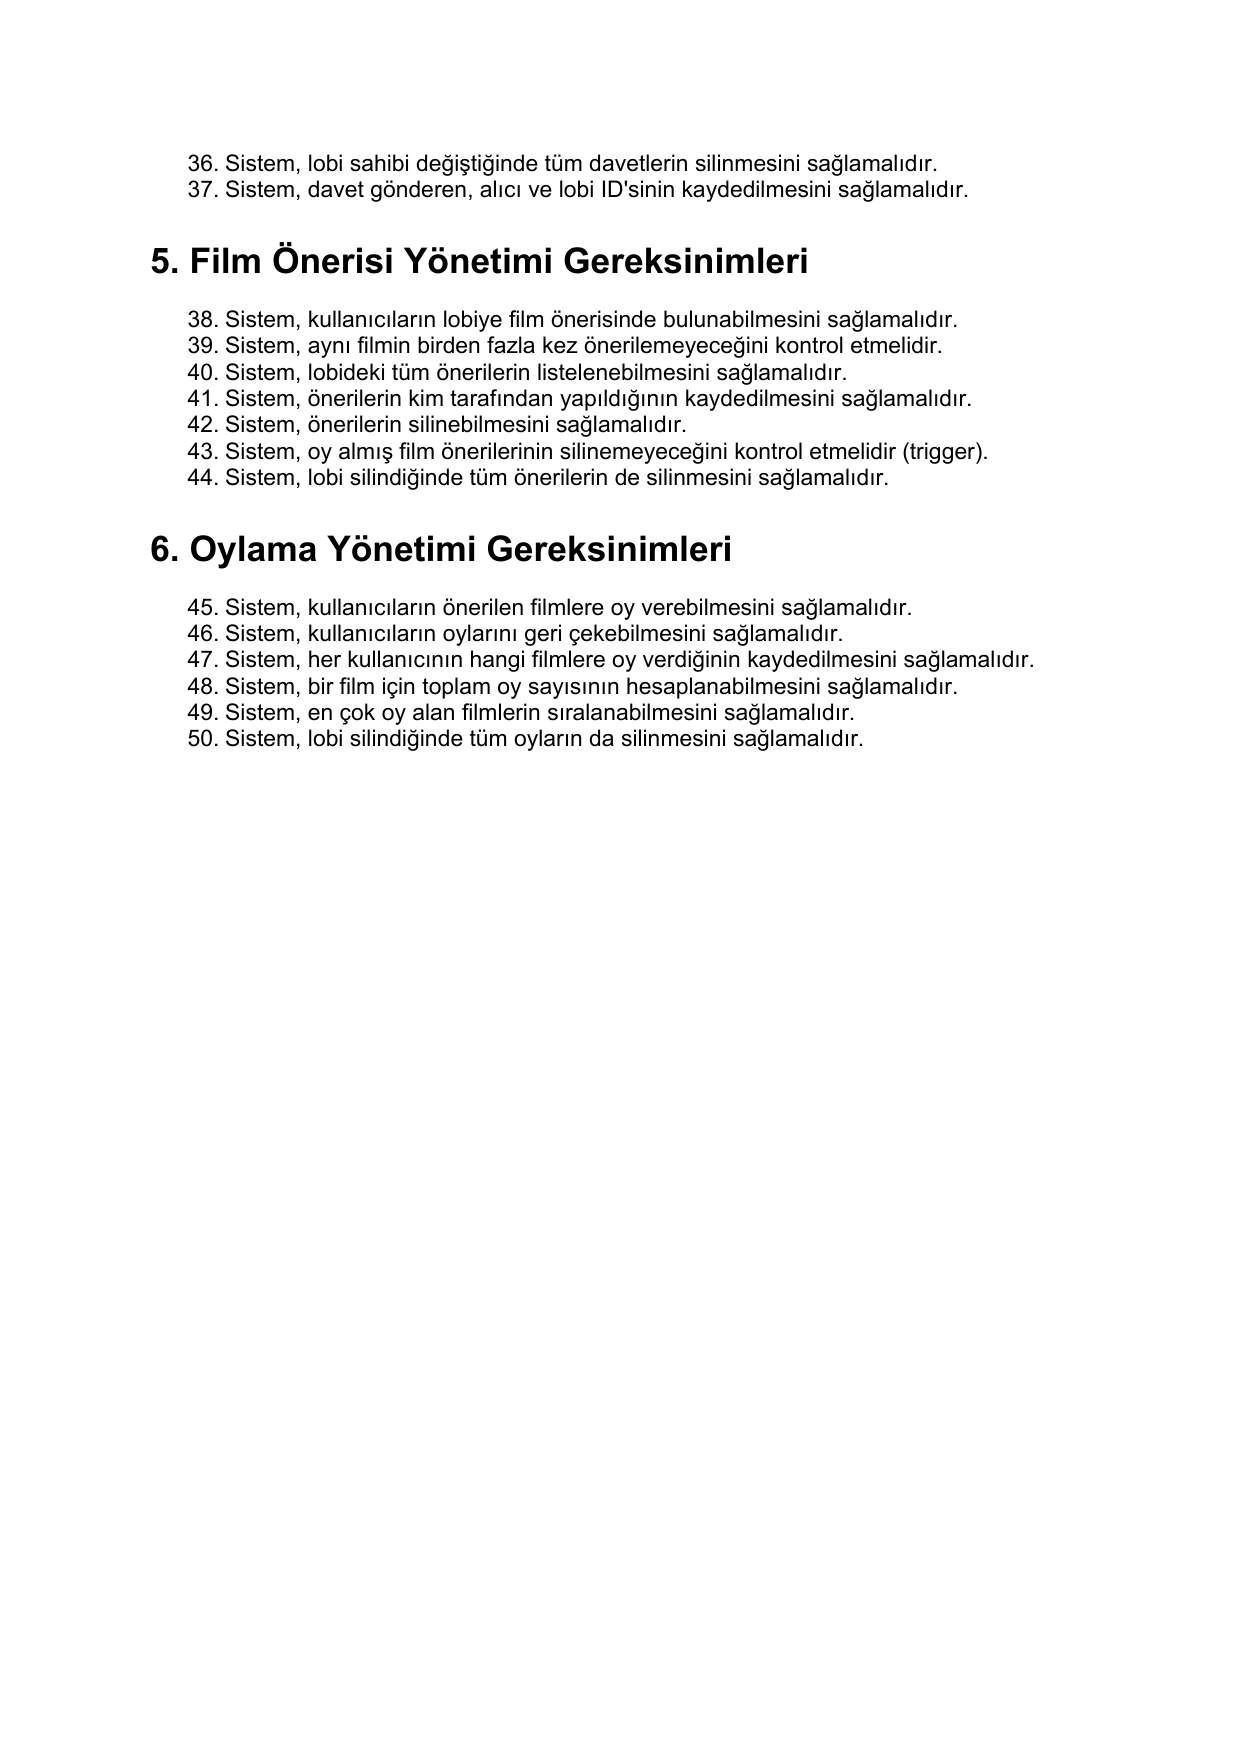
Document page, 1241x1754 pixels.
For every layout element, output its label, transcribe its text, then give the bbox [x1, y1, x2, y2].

list Sistem, aynı filmin birden fazla kez önerilemeyeceğini kontrol etmelidir. [187, 332, 1090, 359]
list Sistem, önerilerin kim tarafından yapıldığının kaydedilmesini sağlamalıdır. [187, 385, 1090, 411]
list Sistem, lobideki tüm önerilerin listelenebilmesini sağlamalıdır. [187, 359, 1090, 385]
list Sistem, kullanıcıların önerilen filmlere oy verebilmesini sağlamalıdır. [187, 594, 1090, 620]
list Sistem, oy almış film önerilerinin silinemeyeceğini kontrol etmelidir (trigger). [187, 438, 1090, 464]
list Sistem, davet gönderen, alıcı ve lobi ID'sinin kaydedilmesini sağlamalıdır. [187, 176, 1090, 203]
list Sistem, lobi silindiğinde tüm oyların da silinmesini sağlamalıdır. [187, 725, 1090, 752]
list Sistem, kullanıcıların lobiye film önerisinde bulunabilmesini sağlamalıdır. [187, 306, 1090, 332]
subtitle 5. Film Önerisi Yönetimi Gereksinimleri [150, 240, 1090, 281]
list Sistem, her kullanıcının hangi filmlere oy verdiğinin kaydedilmesini sağlamalıdır. [187, 646, 1090, 673]
subtitle 6. Oylama Yönetimi Gereksinimleri [150, 528, 1090, 569]
list Sistem, bir film için toplam oy sayısının hesaplanabilmesini sağlamalıdır. [187, 673, 1090, 699]
list Sistem, en çok oy alan filmlerin sıralanabilmesini sağlamalıdır. [187, 699, 1090, 725]
list Sistem, lobi silindiğinde tüm önerilerin de silinmesini sağlamalıdır. [187, 464, 1090, 490]
list Sistem, önerilerin silinebilmesini sağlamalıdır. [187, 411, 1090, 438]
list Sistem, lobi sahibi değiştiğinde tüm davetlerin silinmesini sağlamalıdır. [187, 150, 1090, 176]
list Sistem, kullanıcıların oylarını geri çekebilmesini sağlamalıdır. [187, 620, 1090, 646]
